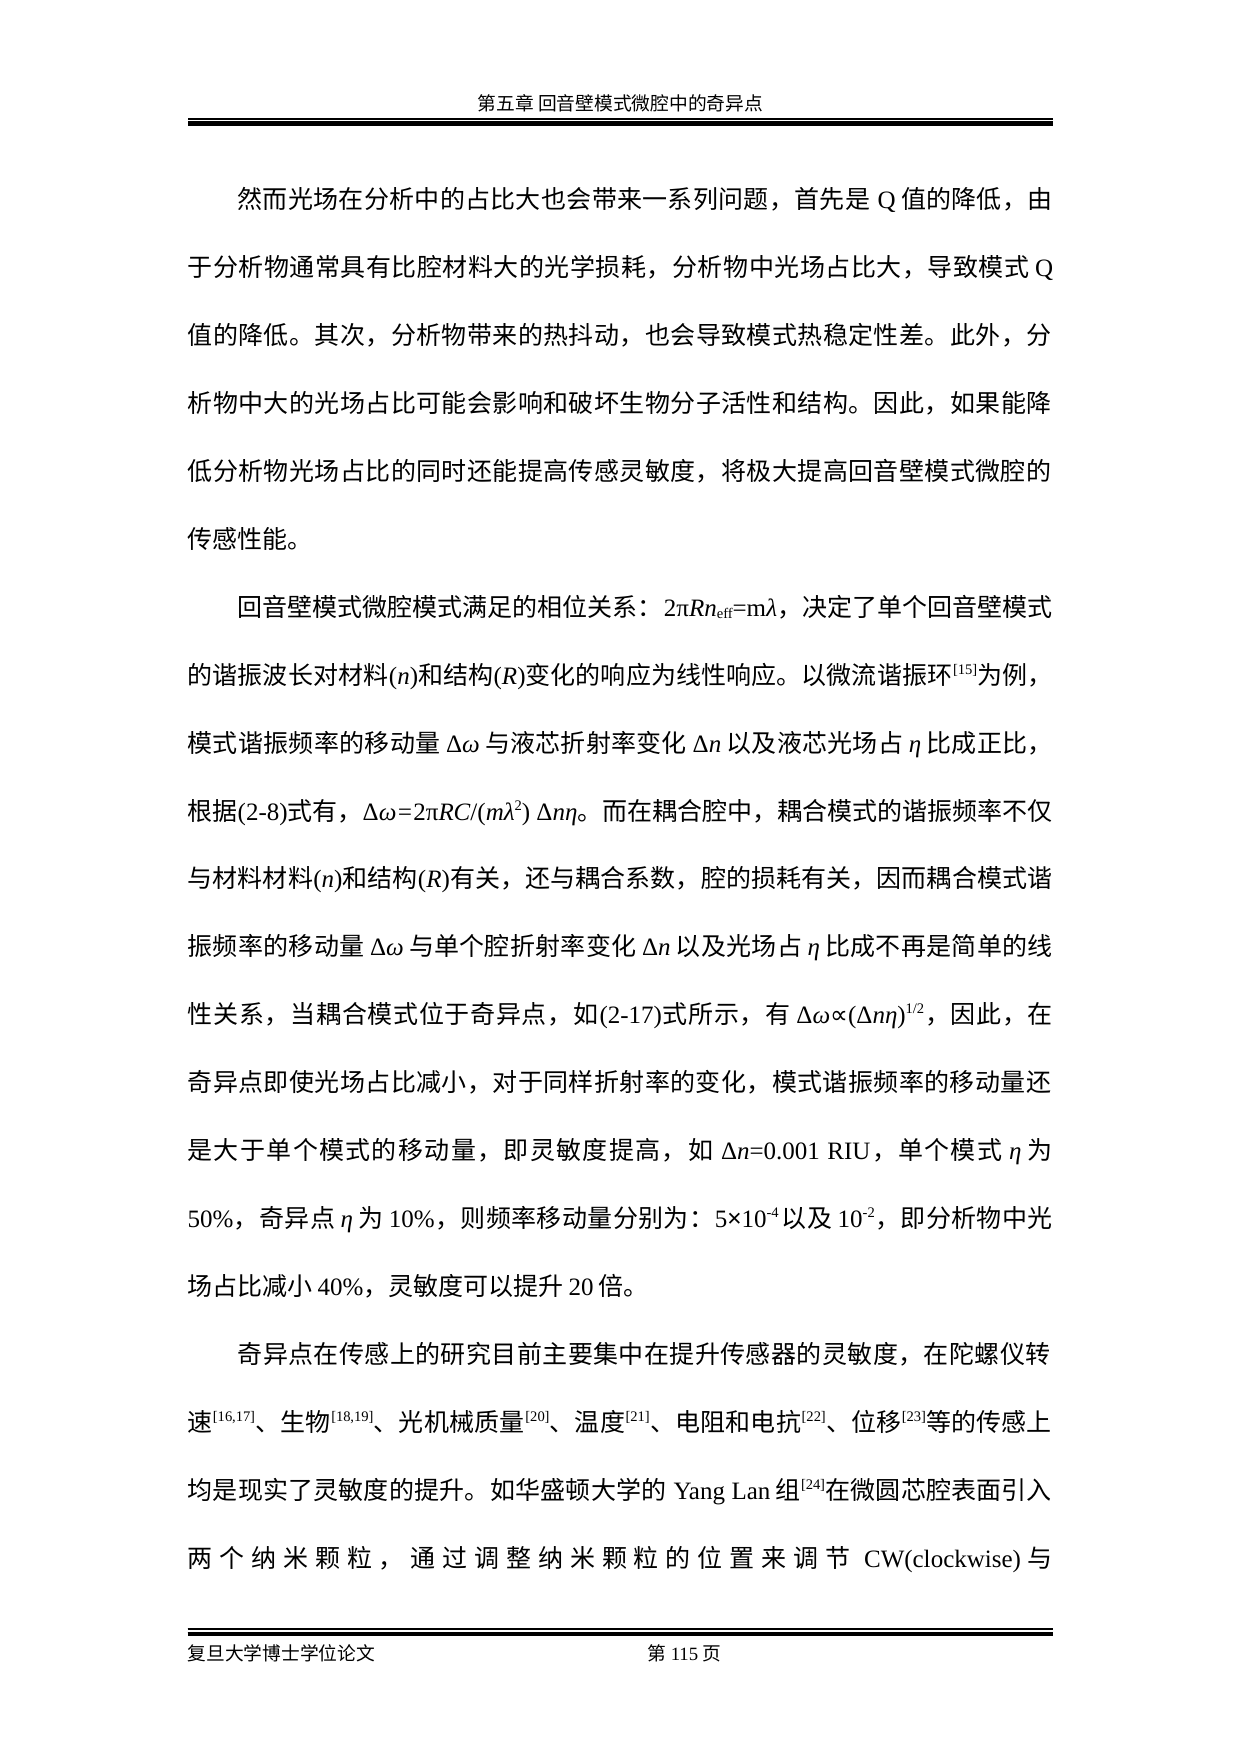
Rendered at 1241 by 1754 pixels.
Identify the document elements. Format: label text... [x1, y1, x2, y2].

text 然而光场在分析中的占比大也会带来一系列问题，首先是Q值的降低，由于分析物通常具有比腔材料大的光学损耗，分析物中光场占比大，导致模式Q值的降低。其次，分析物带来的热抖动，也会导致模式热稳定性差。此外，分析物中大的光场占比可能会影响和破坏生物分子活性和结构。因此，如果能降低分析物光场占比的同时还能提高传感灵敏度，将极大提高回音壁模式微腔的传感性能。 [187, 164, 1053, 571]
text 回音壁模式微腔模式满足的相位关系：2πRneff=mλ，决定了单个回音壁模式的谐振波长对材料(n)和结构(R)变化的响应为线性响应。以微流谐振环[15]为例，模式谐振频率的移动量Δω与液芯折射率变化Δn以及液芯光场占η比成正比，根据(2-8)式有，Δω=2πRC/(mλ2) Δnη。而在耦合腔中，耦合模式的谐振频率不仅与材料材料(n)和结构(R)有关，还与耦合系数，腔的损耗有关，因而耦合模式谐振频率的移动量Δω与单个腔折射率变化Δn以及光场占η比成不再是简单的线性关系，当耦合模式位于奇异点，如(2-17)式所示，有Δω∝(Δnη)1/2，因此，在奇异点即使光场占比减小，对于同样折射率的变化，模式谐振频率的移动量还是大于单个模式的移动量，即灵敏度提高，如Δn=0.001 RIU，单个模式η为50%，奇异点η为10%，则频率移动量分别为：5×10-4以及10-2，即分析物中光场占比减小40%，灵敏度可以提升20倍。 [187, 571, 1053, 1318]
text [187, 1318, 1053, 1590]
